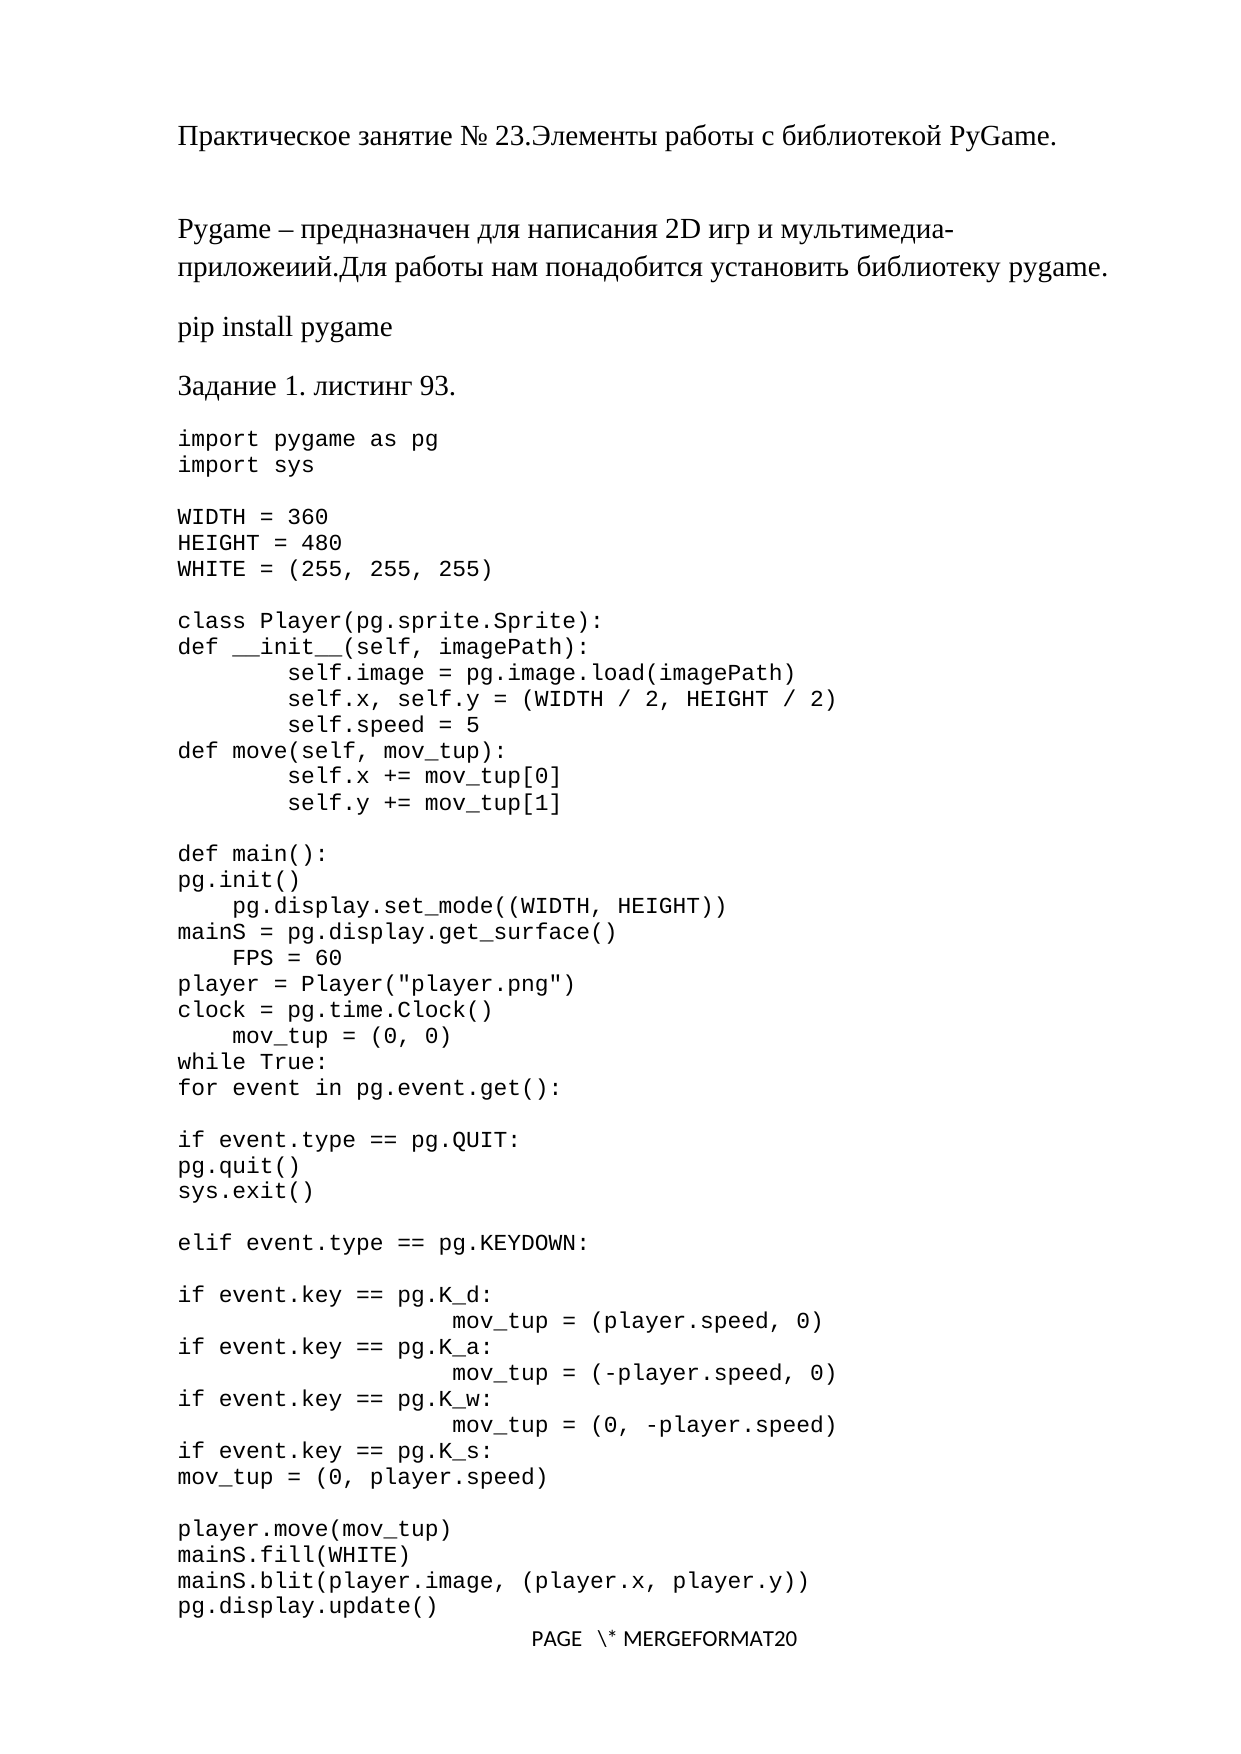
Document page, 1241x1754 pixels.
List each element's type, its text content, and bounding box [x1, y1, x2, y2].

text self.x, self.y = (WIDTH / 2, HEIGHT / 2) [177, 687, 1152, 713]
text mainS = pg.display.get_surface() [177, 921, 1152, 946]
text player.move(mov_tup) [177, 1517, 1152, 1543]
text if event.key == pg.K_a: [177, 1336, 1152, 1361]
text pg.display.set_mode((WIDTH, HEIGHT)) [177, 894, 1152, 921]
text pg.display.update() [177, 1595, 1152, 1621]
text player = Player("player.png") [177, 972, 1152, 998]
text self.speed = 5 [177, 713, 1152, 739]
text def main(): [177, 843, 1152, 869]
text self.y += mov_tup[1] [177, 791, 1152, 817]
text if event.key == pg.K_d: [177, 1284, 1152, 1309]
text import pygame as pg [177, 428, 1152, 454]
text mov_tup = (0, 0) [177, 1024, 1152, 1050]
text sys.exit() [177, 1180, 1152, 1206]
text WHITE = (255, 255, 255) [177, 557, 1152, 583]
text if event.type == pg.QUIT: [177, 1128, 1152, 1154]
text mov_tup = (player.speed, 0) [177, 1309, 1152, 1336]
text mainS.fill(WHITE) [177, 1543, 1152, 1569]
text for event in pg.event.get(): [177, 1076, 1152, 1102]
text HEIGHT = 480 [177, 531, 1152, 557]
text if event.key == pg.K_s: [177, 1439, 1152, 1465]
text WIDTH = 360 [177, 506, 1152, 531]
text if event.key == pg.K_w: [177, 1387, 1152, 1413]
text self.x += mov_tup[0] [177, 765, 1152, 791]
text mainS.blit(player.image, (player.x, player.y)) [177, 1569, 1152, 1595]
text Задание 1. листинг 93. [177, 368, 1152, 402]
text while True: [177, 1050, 1152, 1076]
text pg.init() [177, 869, 1152, 894]
text class Player(pg.sprite.Sprite): [177, 609, 1152, 635]
text clock = pg.time.Clock() [177, 998, 1152, 1024]
text import sys [177, 454, 1152, 479]
text def move(self, mov_tup): [177, 739, 1152, 765]
text mov_tup = (0, player.speed) [177, 1465, 1152, 1491]
subtitle Практическое занятие № 23.Элементы работы с библиотекой PyGame. [177, 118, 1152, 152]
text pg.quit() [177, 1154, 1152, 1180]
text def __init__(self, imagePath): [177, 635, 1152, 661]
text pip install pygame [177, 309, 1152, 342]
text Pygame – предназначен для написания 2D игр и мультимедиа-приложеиий.Для работы нам понадобится установить библиотеку pygame. [177, 211, 1152, 283]
text mov_tup = (-player.speed, 0) [177, 1361, 1152, 1387]
text FPS = 60 [177, 946, 1152, 972]
text mov_tup = (0, -player.speed) [177, 1413, 1152, 1439]
text elif event.type == pg.KEYDOWN: [177, 1232, 1152, 1258]
text self.image = pg.image.load(imagePath) [177, 661, 1152, 687]
